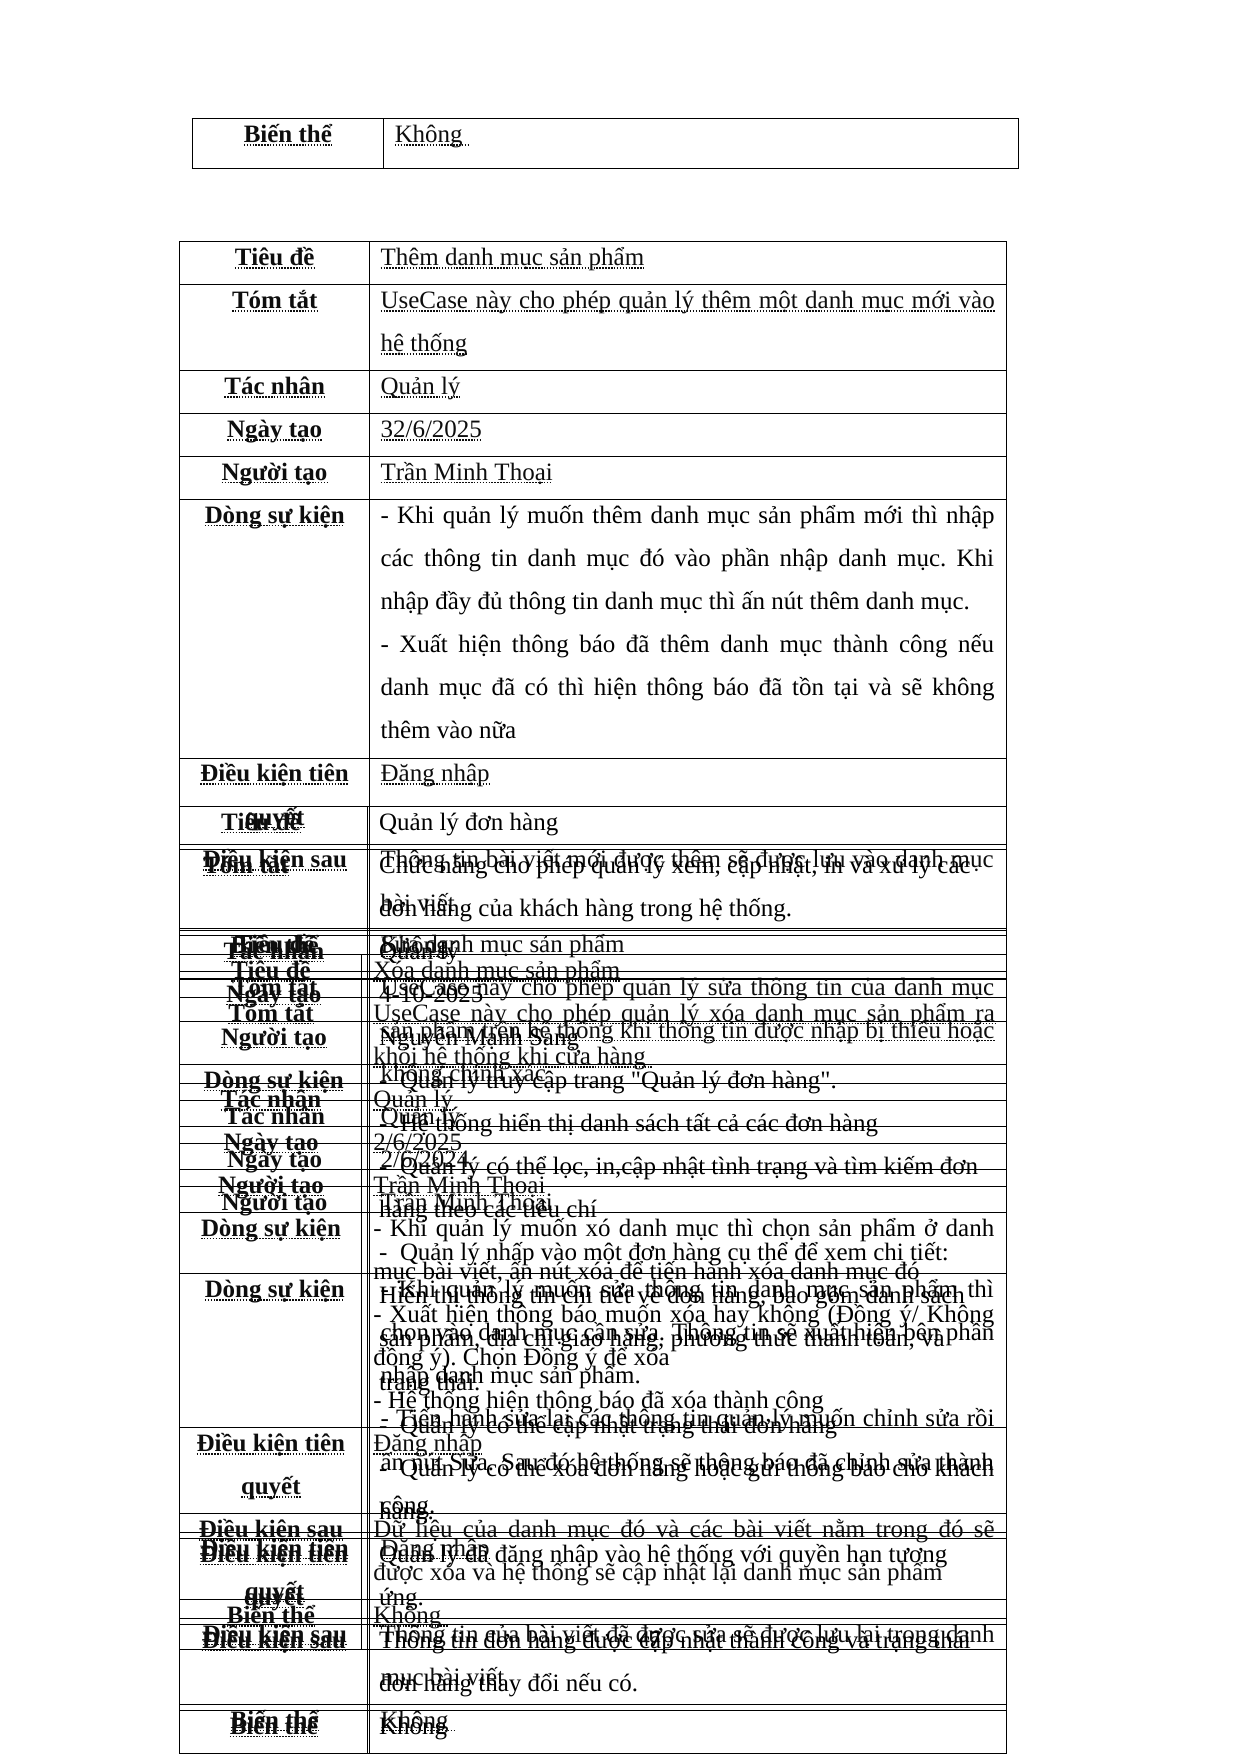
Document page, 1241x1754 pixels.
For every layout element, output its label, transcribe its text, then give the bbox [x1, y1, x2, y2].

table_cell Ngày tạo [180, 979, 367, 1021]
table_cell Không [384, 119, 1018, 167]
table_cell - Khi quản lý muốn thêm danh mục sản phẩm mới thì nhập các thông tin danh mục đó vào phần nhập danh mục. Khi nhập đầy đủ thông tin danh mục thì ấn nút thêm danh mục. - Xuất hiện thông báo đã thêm danh mục thành công nếu danh mục đã có thì hiện thông báo đã tồn tại và sẽ không thêm vào nữa [370, 500, 1006, 757]
table_header Quản lý đơn hàng [368, 807, 1006, 849]
table_cell Biến thể [193, 119, 383, 167]
table_cell Quản lý [368, 936, 1006, 978]
table_cell Trần Minh Thoại [370, 457, 1006, 499]
table_cell Không [368, 1711, 1006, 1753]
table_cell 32/6/2025 [370, 414, 1006, 456]
table_cell - Quản lý truy cập trang "Quản lý đơn hàng". - Hệ thống hiển thị danh sách tất cả các đơn hàng - Quản lý có thể lọc, in,cập nhật tình trạng và tìm kiếm đơn hàng theo các tiêu chí - Quản lý nhấp vào một đơn hàng cụ thể để xem chi tiết: Hiển thị thông tin chi tiết về đơn hàng, bao gồm danh sách sản phẩm, địa chỉ giao hàng, phương thức thanh toán, và trạng thái. - Quản lý có thể cập nhật trạng thái đơn hàng - Quản lý có thể xóa đơn hàng hoặc gửi thông báo cho khách hàng. [368, 1065, 1006, 1538]
table_cell Quản lý đã đăng nhập vào hệ thống với quyền hạn tương ứng. [368, 1539, 1006, 1624]
table_cell UseCase này cho phép quản lý thêm một danh mục mới vào hệ thống [370, 285, 1006, 370]
table_cell Điều kiện sau [180, 1625, 367, 1710]
table_cell Dòng sự kiện [180, 500, 369, 757]
table_cell Đăng nhập [370, 759, 1006, 806]
table_cell 4-10-2025 [368, 979, 1006, 1021]
table_cell Điều kiện tiên quyết [180, 759, 369, 806]
table_cell Thông tin đơn hàng được cập nhật thành công và trạng thái đơn hàng thay đổi nếu có. [368, 1625, 1006, 1710]
table_cell Người tạo [180, 1022, 367, 1064]
table_cell Ngày tạo [180, 414, 369, 456]
table_cell Quản lý [370, 371, 1006, 413]
table_header Tiêu đề [180, 242, 369, 284]
table_cell Chức năng cho phép quản lý xem, cập nhật, in và xử lý các đơn hàng của khách hàng trong hệ thống. [368, 850, 1006, 935]
table_cell Điều kiện tiên quyết [180, 1539, 367, 1624]
table_cell Biến thể [180, 1711, 367, 1753]
table_cell Người tạo [180, 457, 369, 499]
table_cell Tóm tắt [180, 850, 367, 935]
table_cell Tóm tắt [180, 285, 369, 370]
table_cell Nguyễn Mạnh Sang [368, 1022, 1006, 1064]
table_cell Dòng sự kiện [180, 1065, 367, 1538]
table_header Thêm danh mục sản phẩm [370, 242, 1006, 284]
table_cell Tác nhân [180, 936, 367, 978]
table_cell Tác nhân [180, 371, 369, 413]
table_header Tiêu đề [180, 807, 367, 849]
